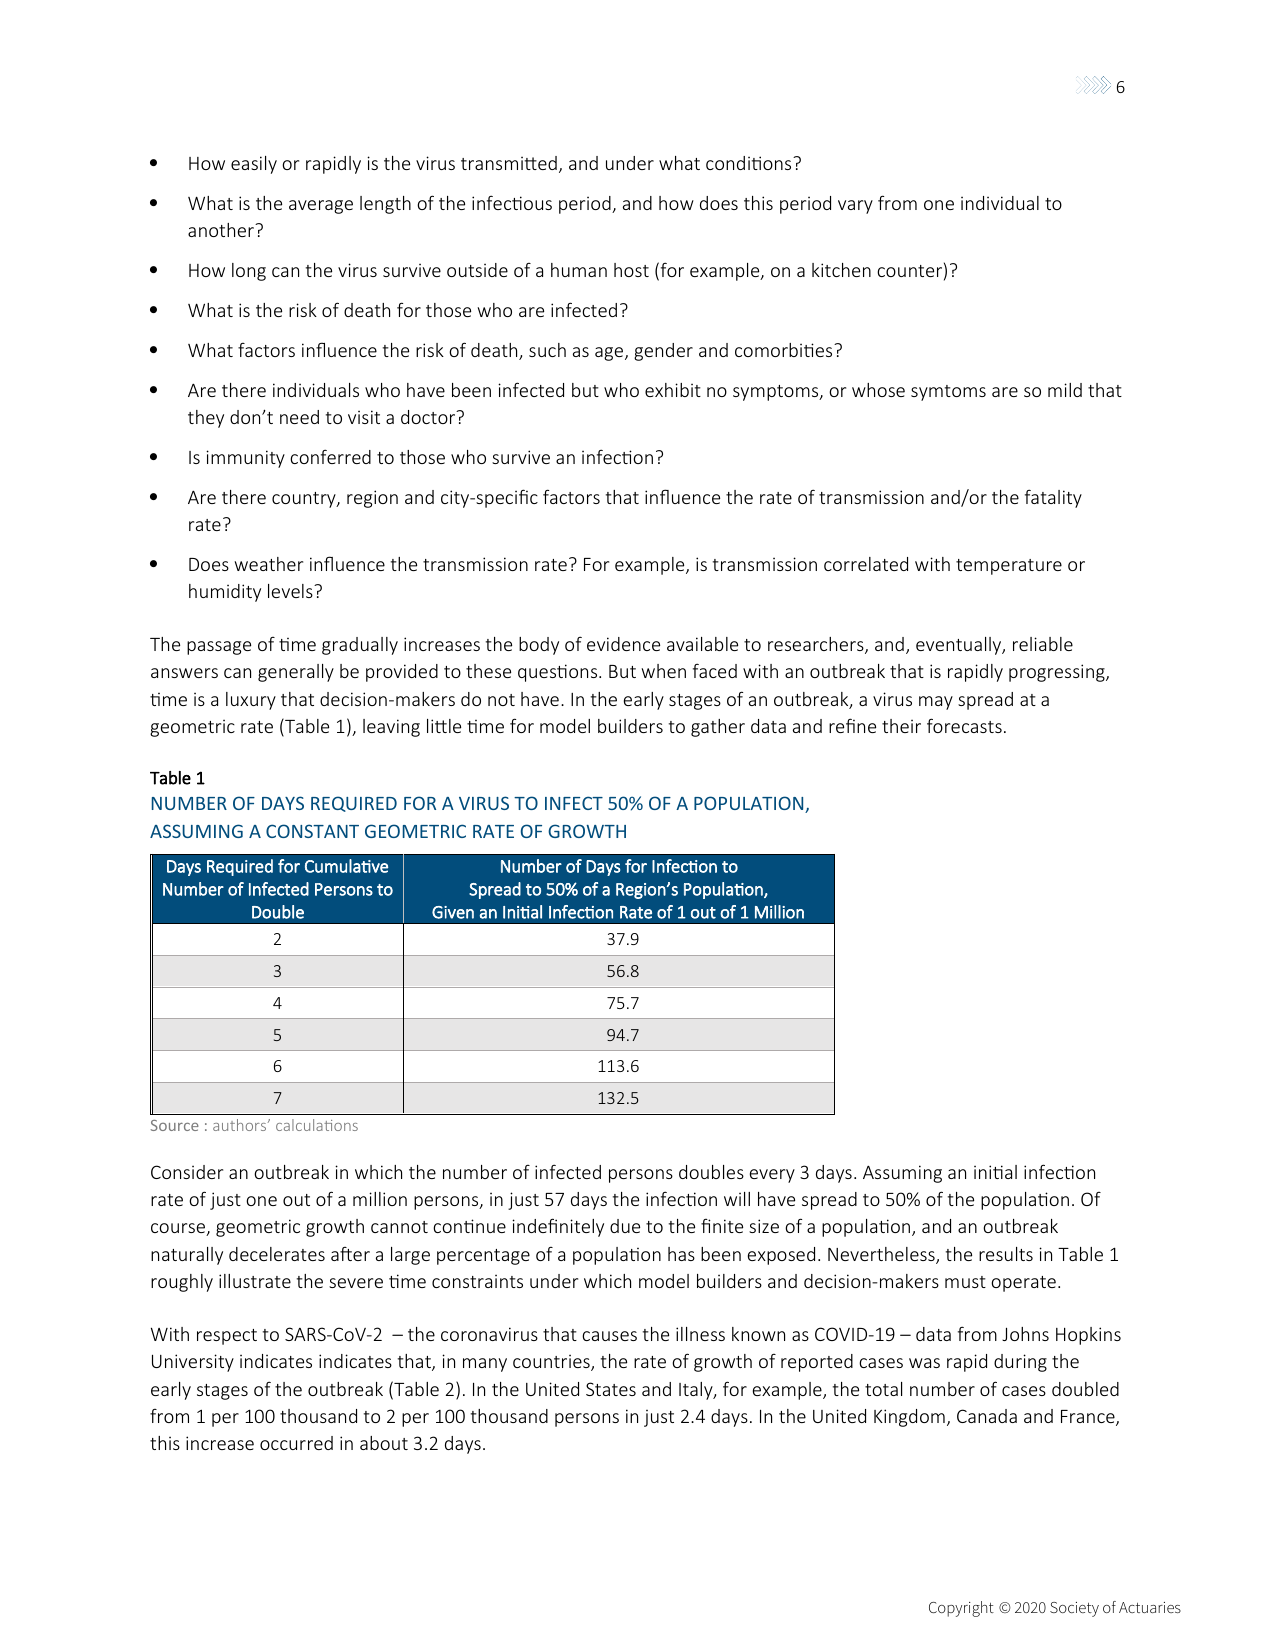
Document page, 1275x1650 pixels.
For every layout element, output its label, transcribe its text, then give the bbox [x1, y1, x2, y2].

list How easily or rapidly is the virus transmitted, and under what conditions? [150, 150, 1125, 175]
table_cell 37.9 [404, 924, 834, 954]
list What factors influence the risk of death, such as age, gender and comorbities? [150, 337, 1125, 362]
list Are there individuals who have been infected but who exhibit no symptoms, or whose symtoms are so mild that they don’t need to visit a doctor? [150, 377, 1125, 430]
text number of days required for a virus to infect 50% of a population, [150, 790, 1125, 816]
table_cell 4 [153, 988, 403, 1018]
table_header Days Required for Cumulative Number of Infected Persons to Double [153, 855, 403, 923]
table_cell 6 [153, 1051, 403, 1082]
table_header Number of Days for Infection to Spread to 50% of a Region’s Population, Given an Initial Infection Rate of 1 out of 1 Million [404, 855, 834, 923]
table_cell 7 [153, 1083, 403, 1113]
table_cell 75.7 [404, 988, 834, 1018]
table_cell 94.7 [404, 1019, 834, 1050]
list How long can the virus survive outside of a human host (for example, on a kitchen counter)? [150, 257, 1125, 283]
table_cell 56.8 [404, 956, 834, 986]
list Are there country, region and city-specific factors that influence the rate of transmission and/or the fatality rate? [150, 484, 1125, 537]
text Source : authors’ calculations [150, 1114, 1125, 1136]
table_cell 2 [153, 924, 403, 954]
text With respect to SARS-CoV-2 – the coronavirus that causes the illness known as COVID-19 – data from Johns Hopkins University indicates indicates that, in many countries, the rate of growth of reported cases was rapid during the early stages of the outbreak (Table 2). In the United States and Italy, for example, the total number of cases doubled from 1 per 100 thousand to 2 per 100 thousand persons in just 2.4 days. In the United Kingdom, Canada and France, this increase occurred in about 3.2 days. [150, 1321, 1125, 1456]
text Assuming A constant geometric rate of growth [150, 818, 1125, 843]
text The passage of time gradually increases the body of evidence available to researchers, and, eventually, reliable answers can generally be provided to these questions. But when faced with an outbreak that is rapidly progressing, time is a luxury that decision-makers do not have. In the early stages of an outbreak, a virus may spread at a geometric rate (Table 1), leaving little time for model builders to gather data and refine their forecasts. [150, 631, 1125, 739]
list Is immunity conferred to those who survive an infection? [150, 444, 1125, 469]
text Consider an outbreak in which the number of infected persons doubles every 3 days. Assuming an initial infection rate of just one out of a million persons, in just 57 days the infection will have spread to 50% of the population. Of course, geometric growth cannot continue indefinitely due to the finite size of a population, and an outbreak naturally decelerates after a large percentage of a population has been exposed. Nevertheless, the results in Table 1 roughly illustrate the severe time constraints under which model builders and decision-makers must operate. [150, 1159, 1125, 1294]
table_cell 113.6 [404, 1051, 834, 1082]
picture [1075, 76, 1112, 94]
table_cell 132.5 [404, 1083, 834, 1113]
list What is the average length of the infectious period, and how does this period vary from one individual to another? [150, 190, 1125, 243]
list Does weather influence the transmission rate? For example, is transmission correlated with temperature or humidity levels? [150, 551, 1125, 604]
table_cell 3 [153, 956, 403, 986]
list What is the risk of death for those who are infected? [150, 297, 1125, 322]
table_cell 5 [153, 1019, 403, 1050]
